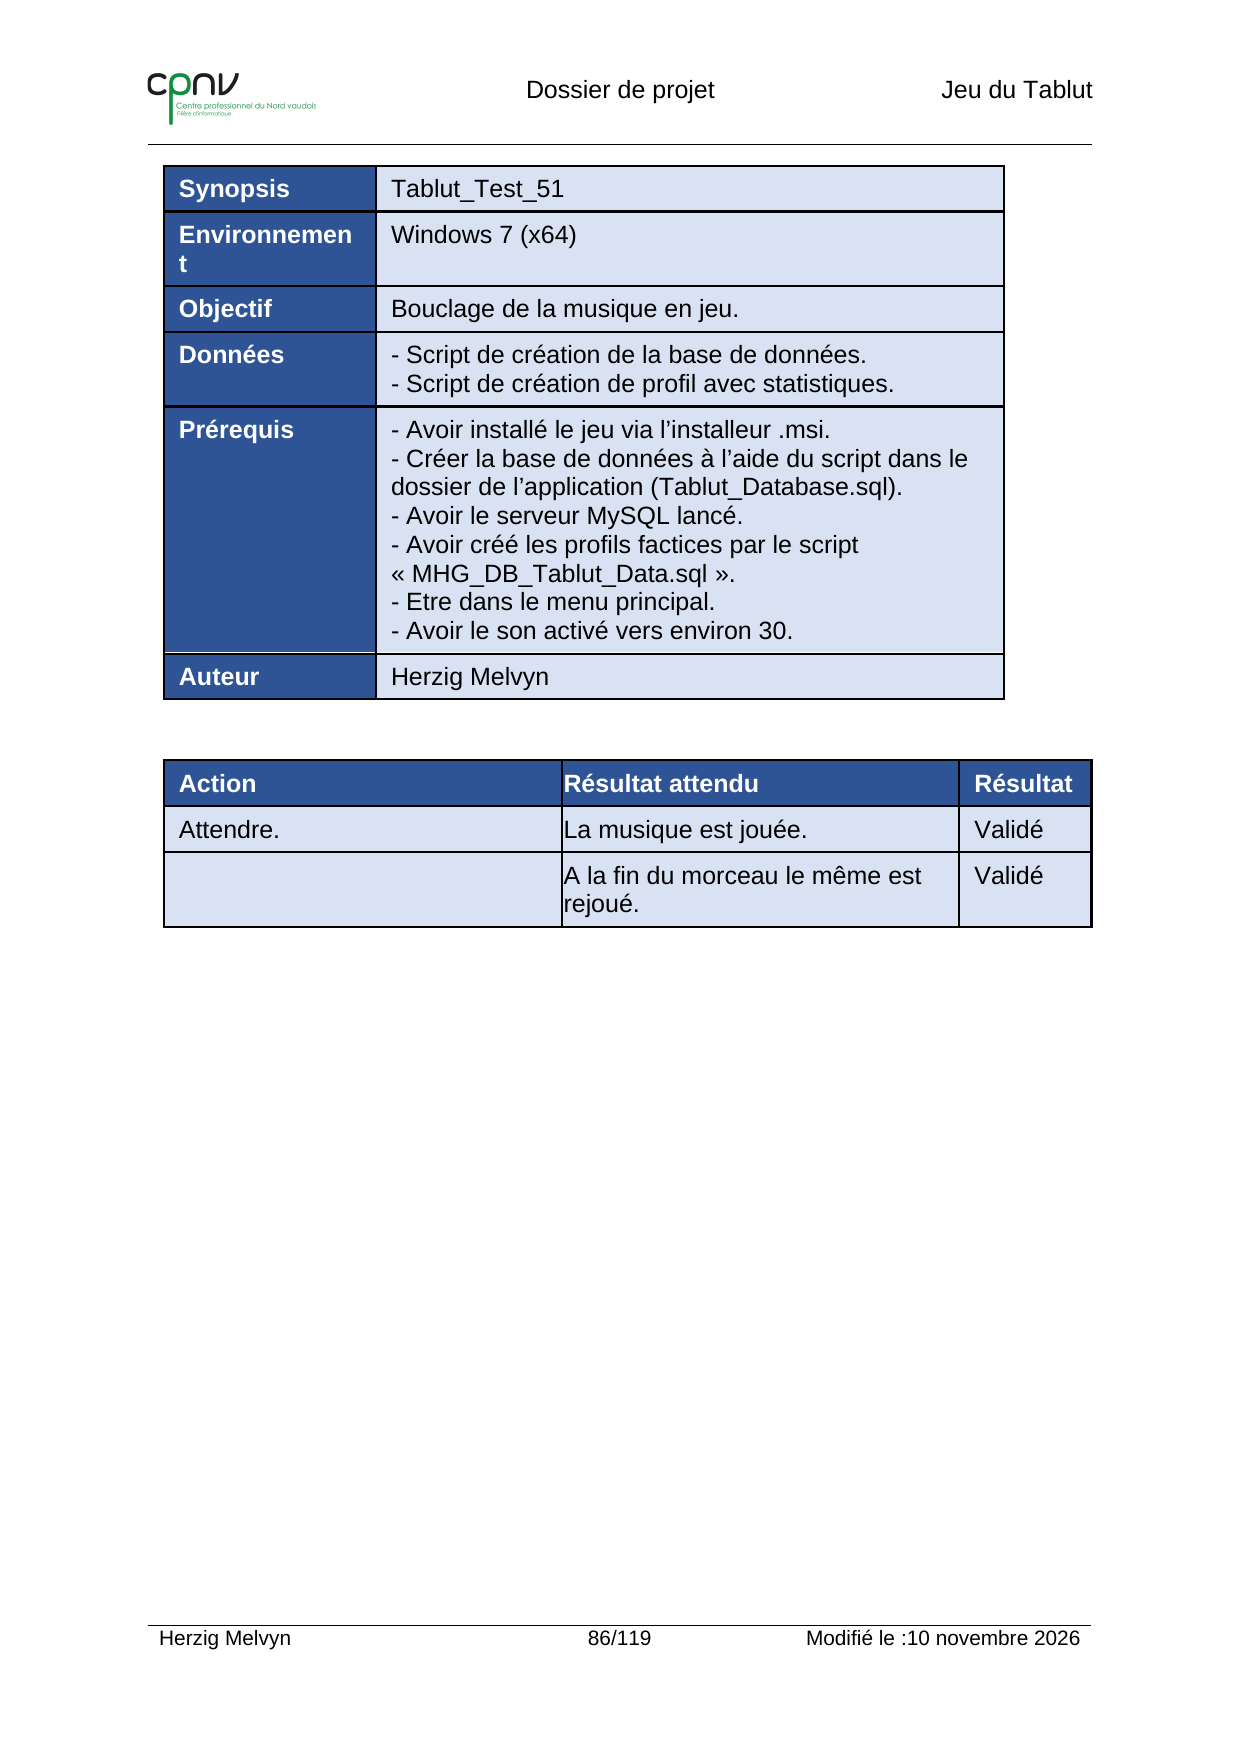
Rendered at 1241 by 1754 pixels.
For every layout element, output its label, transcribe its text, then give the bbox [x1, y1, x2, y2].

table_cell [165, 853, 561, 926]
table_cell A la fin du morceau le même est rejoué. [563, 853, 958, 926]
table_cell Herzig Melvyn [377, 655, 1003, 698]
table_cell - Script de création de la base de données. - Script de création de profil avec statistiques. [377, 333, 1003, 405]
table_cell Prérequis [165, 408, 375, 652]
table_cell Données [165, 333, 375, 405]
table_header Résultat attendu [563, 761, 958, 805]
table_cell Environnement [165, 213, 375, 285]
table_cell - Avoir installé le jeu via l’installeur .msi. - Créer la base de données à l’aide du script dans le dossier de l’application (Tablut_Database.sql). - Avoir le serveur MySQL lancé. - Avoir créé les profils factices par le script « MHG_DB_Tablut_Data.sql ». - Etre dans le menu principal. - Avoir le son activé vers environ 30. [377, 408, 1003, 652]
table_cell Auteur [165, 655, 375, 698]
table_cell La musique est jouée. [563, 807, 958, 851]
table_cell Validé [960, 807, 1090, 851]
table_header Synopsis [165, 167, 375, 210]
table_header Action [165, 761, 561, 805]
table_cell Bouclage de la musique en jeu. [377, 287, 1003, 331]
table_cell Windows 7 (x64) [377, 213, 1003, 285]
table_header Résultat [960, 761, 1090, 805]
table_cell Attendre. [165, 807, 561, 851]
table_cell Objectif [165, 287, 375, 331]
table_cell Validé [960, 853, 1090, 926]
table_header Tablut_Test_51 [377, 167, 1003, 210]
picture [147, 73, 316, 125]
